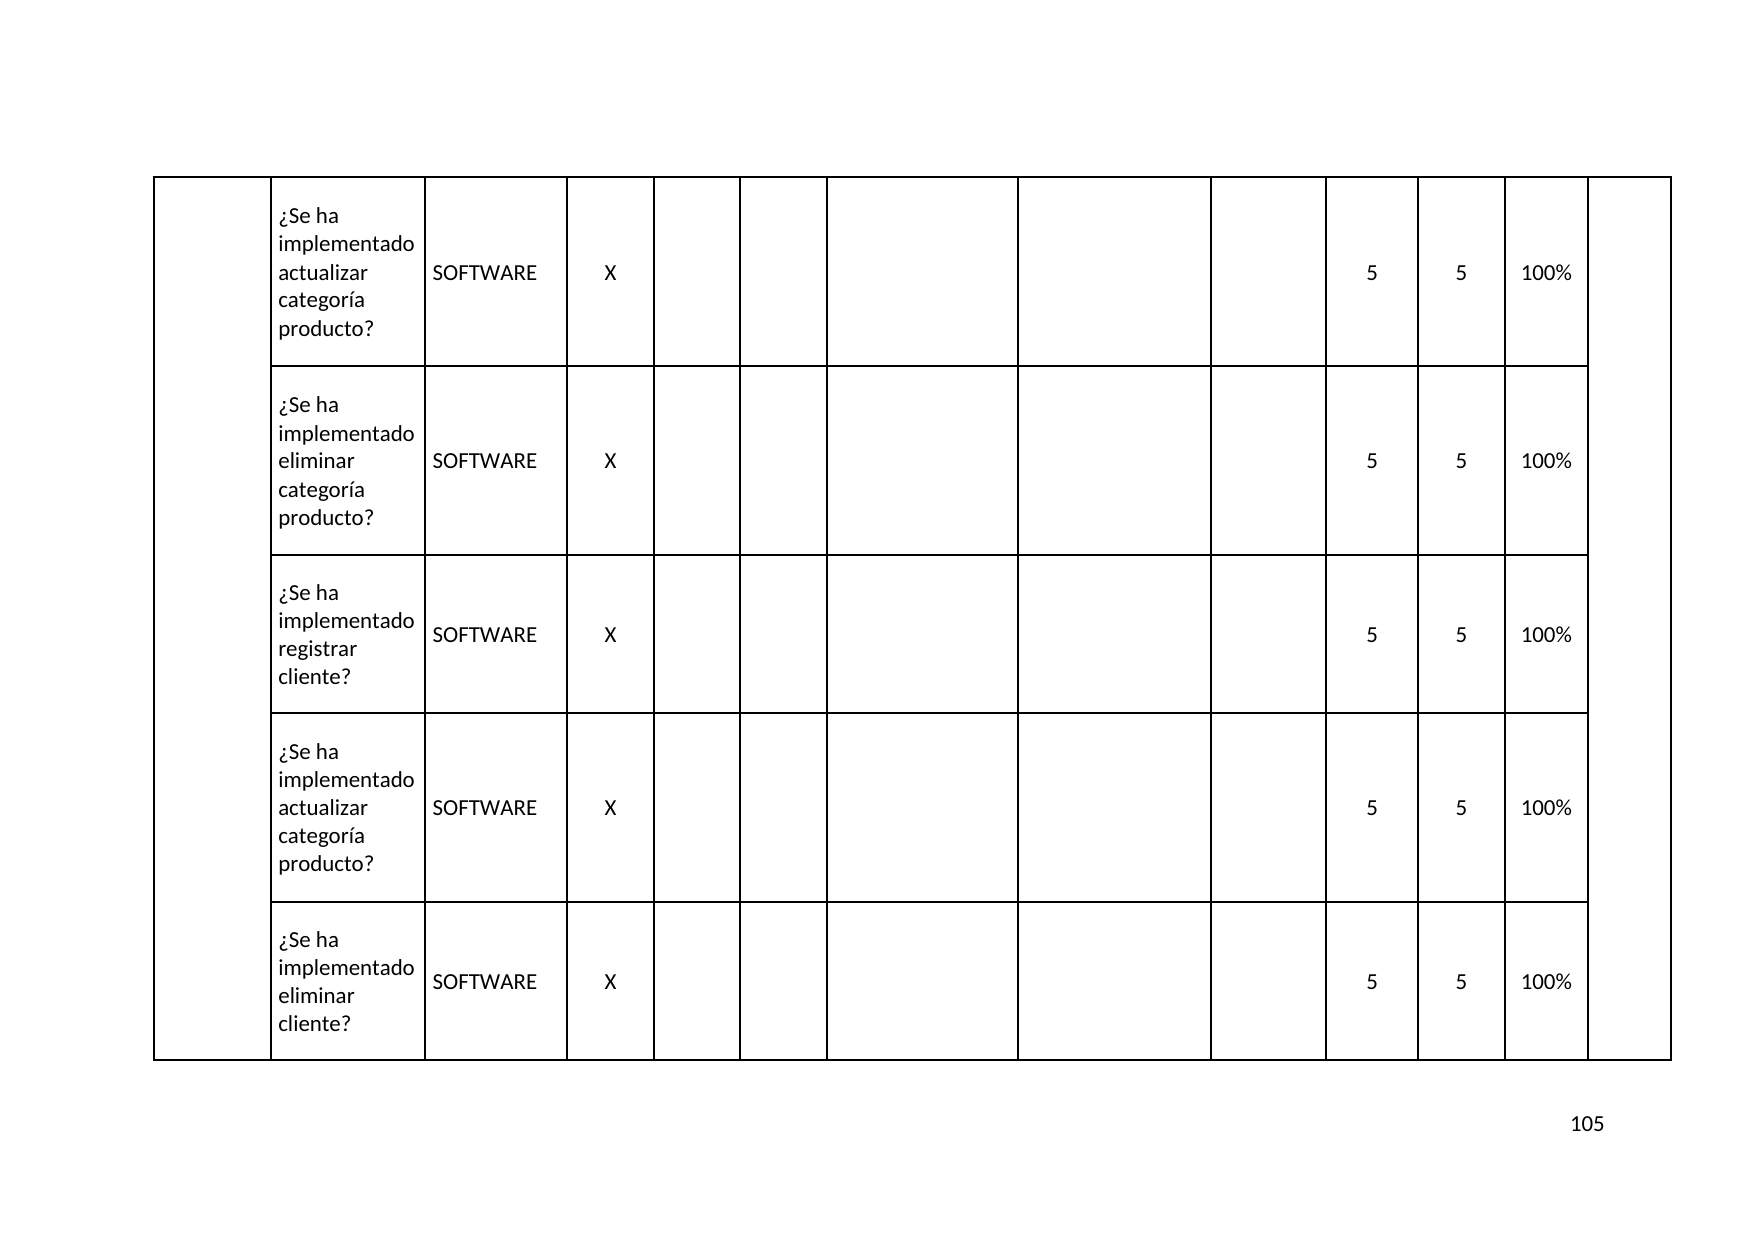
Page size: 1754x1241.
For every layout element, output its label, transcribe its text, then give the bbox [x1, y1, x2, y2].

table_cell 100% [1506, 178, 1587, 365]
table_cell [655, 903, 739, 1059]
table_cell 5 [1327, 556, 1417, 712]
table_cell ¿Se ha implementado eliminar cliente? [272, 903, 424, 1059]
table_cell [828, 367, 1017, 554]
table_cell 5 [1327, 367, 1417, 554]
table_cell 5 [1327, 903, 1417, 1059]
table_cell [828, 903, 1017, 1059]
table_cell 5 [1419, 714, 1504, 901]
table_cell 5 [1327, 178, 1417, 365]
table_cell X [568, 178, 653, 365]
table_cell [741, 714, 826, 901]
table_cell [655, 714, 739, 901]
table_cell [655, 178, 739, 365]
table_cell ¿Se ha implementado eliminar categoría producto? [272, 367, 424, 554]
table_cell ¿Se ha implementado actualizar categoría producto? [272, 714, 424, 901]
table_cell [1212, 714, 1325, 901]
table_cell [1212, 556, 1325, 712]
table_cell [741, 903, 826, 1059]
table_cell [1019, 556, 1210, 712]
table_cell SOFTWARE [426, 714, 566, 901]
table_cell 100% [1506, 556, 1587, 712]
table_cell 5 [1419, 903, 1504, 1059]
table_cell ¿Se ha implementado registrar cliente? [272, 556, 424, 712]
table_cell 5 [1327, 714, 1417, 901]
table_cell X [568, 903, 653, 1059]
table_cell [655, 367, 739, 554]
table_cell [1212, 178, 1325, 365]
table_cell X [568, 714, 653, 901]
table_cell SOFTWARE [426, 178, 566, 365]
table_cell SOFTWARE [426, 903, 566, 1059]
table_cell X [568, 367, 653, 554]
table_cell [1019, 714, 1210, 901]
table_cell [828, 556, 1017, 712]
table_cell [1212, 903, 1325, 1059]
table_cell X [568, 556, 653, 712]
table_cell 100% [1506, 903, 1587, 1059]
table_cell [828, 714, 1017, 901]
table_cell SOFTWARE [426, 367, 566, 554]
table_cell [1019, 178, 1210, 365]
table_cell ¿Se ha implementado actualizar categoría producto? [272, 178, 424, 365]
table_cell 5 [1419, 556, 1504, 712]
table_cell [655, 556, 739, 712]
table_cell [1212, 367, 1325, 554]
table_cell 5 [1419, 367, 1504, 554]
table_cell [1019, 903, 1210, 1059]
table_cell 5 [1419, 178, 1504, 365]
table_cell [741, 367, 826, 554]
table_cell SOFTWARE [426, 556, 566, 712]
table_cell [1019, 367, 1210, 554]
table_cell [741, 178, 826, 365]
table_cell 100% [1506, 367, 1587, 554]
table_cell 100% [1506, 714, 1587, 901]
table_cell [741, 556, 826, 712]
table_cell [828, 178, 1017, 365]
